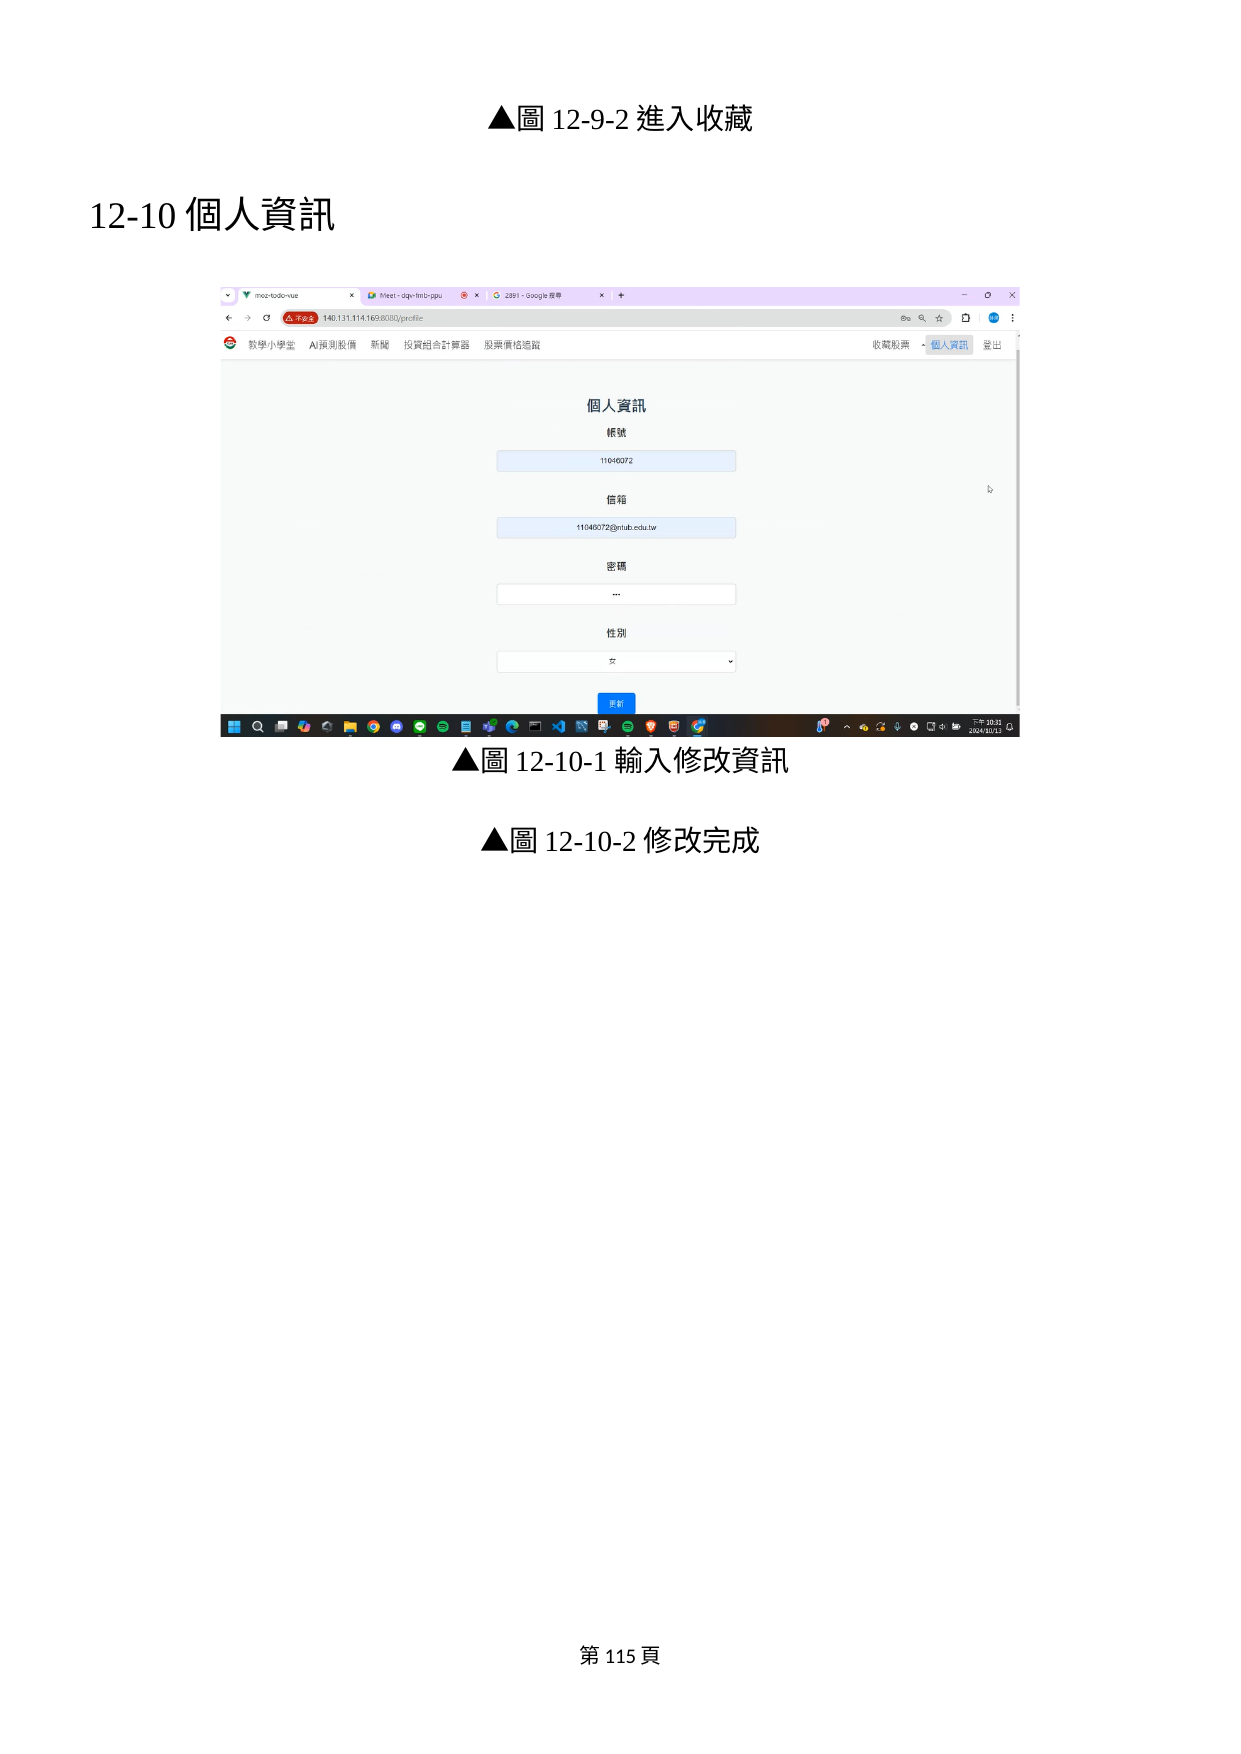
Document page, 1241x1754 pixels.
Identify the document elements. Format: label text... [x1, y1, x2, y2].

text 圖12-10-1 輸入修改資訊 [89, 737, 1152, 780]
text 圖12-9-2 進入收藏 [89, 95, 1152, 137]
picture [220, 287, 1020, 737]
subtitle 12-10 個人資訊 [89, 175, 1152, 250]
text 圖12-10-2 修改完成 [89, 817, 1152, 859]
